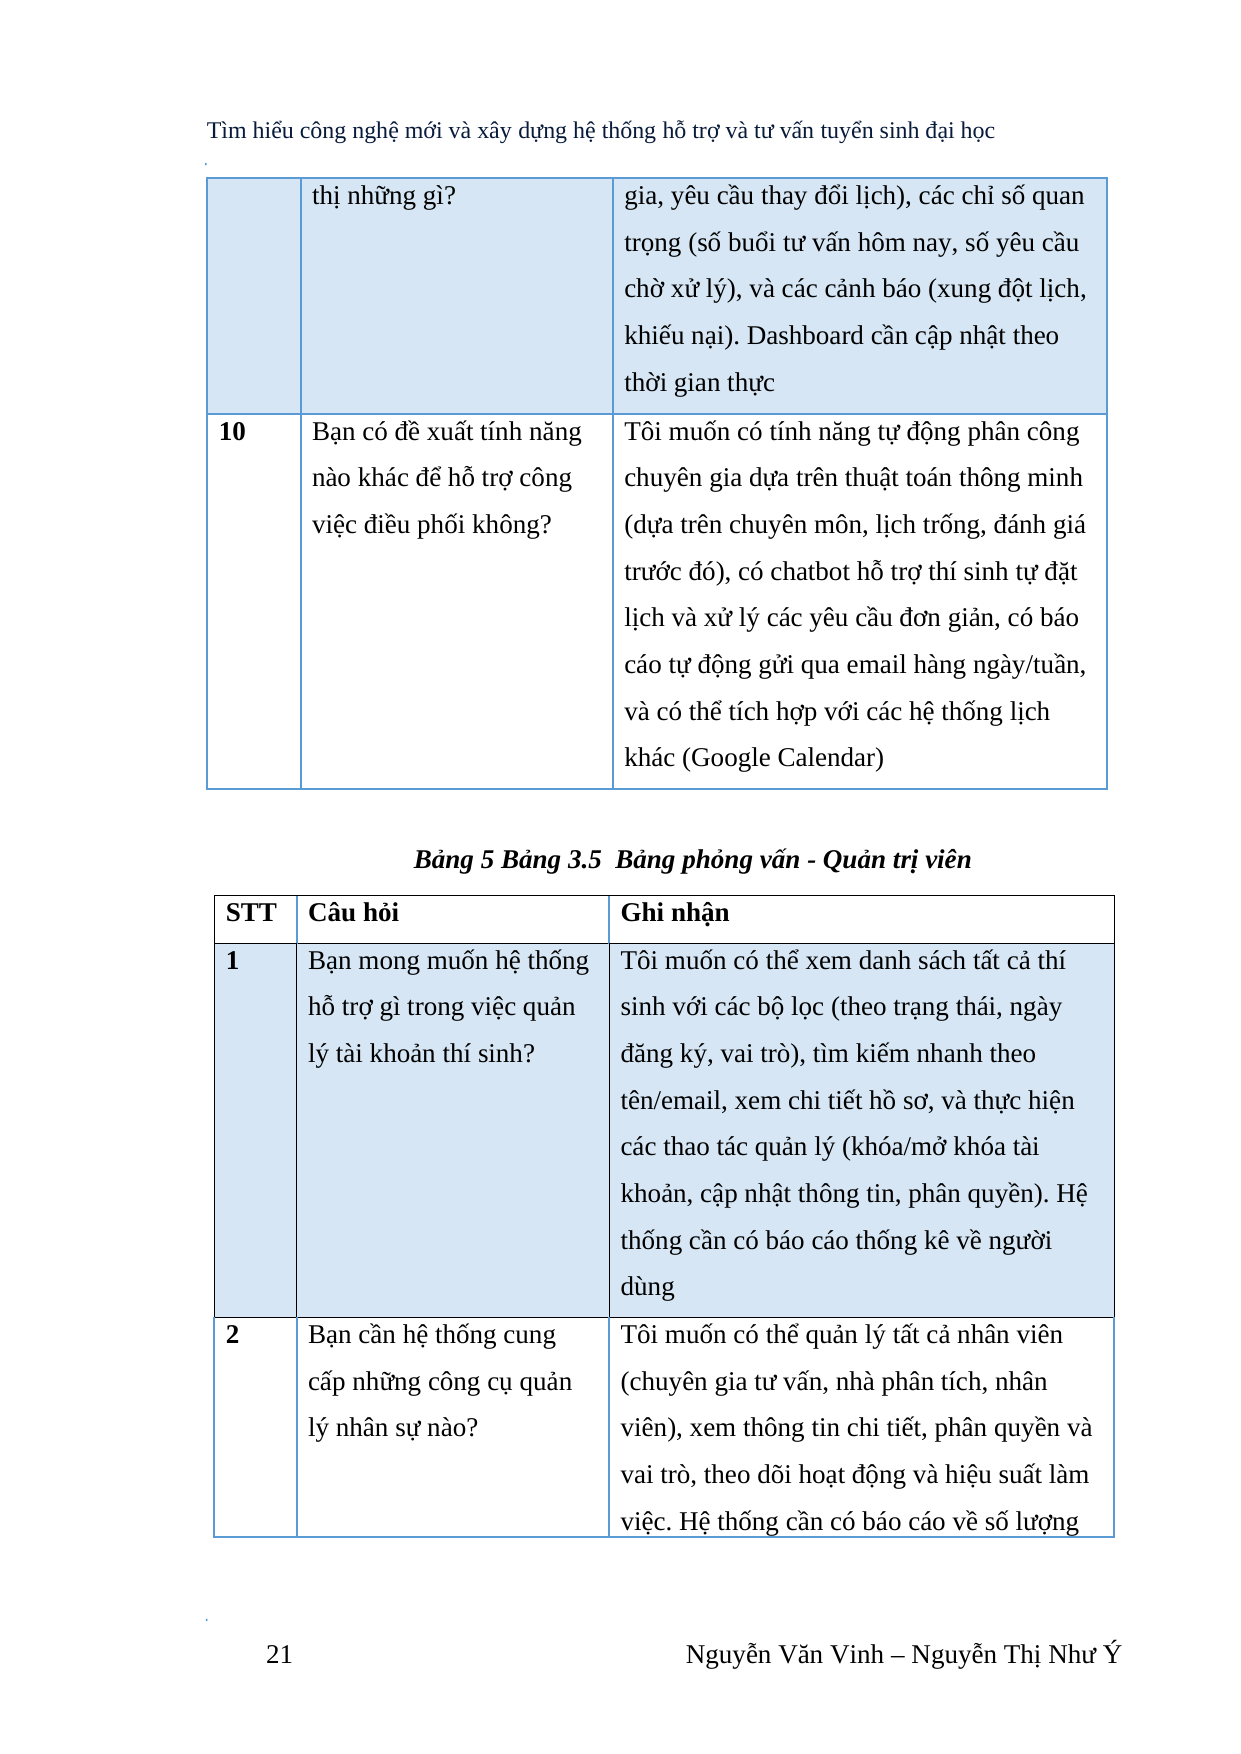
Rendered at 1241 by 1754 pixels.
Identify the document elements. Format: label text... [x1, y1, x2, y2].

text Bảng 5 Bảng 3.5 Bảng phỏng vấn - Quản trị viên [207, 843, 1122, 874]
table_cell Bạn mong muốn hệ thống hỗ trợ gì trong việc quản lý tài khoản thí sinh? [297, 944, 609, 1317]
table_cell 2 [215, 1318, 296, 1536]
table_header STT [215, 896, 296, 943]
table_cell 1 [215, 944, 296, 1317]
table_cell 10 [208, 415, 300, 788]
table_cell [614, 179, 1106, 413]
table_cell Bạn có đề xuất tính năng nào khác để hỗ trợ công việc điều phối không? [302, 415, 612, 788]
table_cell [298, 1318, 608, 1536]
table_cell Tôi muốn có tính năng tự động phân công chuyên gia dựa trên thuật toán thông minh (dựa trên chuyên môn, lịch trống, đánh giá trước đó), có chatbot hỗ trợ thí sinh tự đặt lịch và xử lý các yêu cầu đơn giản, có báo cáo tự động gửi qua email hàng ngày/tuần, và có thể tích hợp với các hệ thống lịch khác (Google Calendar) [614, 415, 1106, 788]
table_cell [302, 179, 612, 413]
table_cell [610, 1318, 1113, 1536]
table_cell Tôi muốn có thể xem danh sách tất cả thí sinh với các bộ lọc (theo trạng thái, ngày đăng ký, vai trò), tìm kiếm nhanh theo tên/email, xem chi tiết hồ sơ, và thực hiện các thao tác quản lý (khóa/mở khóa tài khoản, cập nhật thông tin, phân quyền). Hệ thống cần có báo cáo thống kê về người dùng [610, 944, 1114, 1317]
table_header Câu hỏi [298, 896, 608, 943]
table_header Ghi nhận [610, 896, 1114, 943]
table_cell 9 [208, 179, 300, 413]
